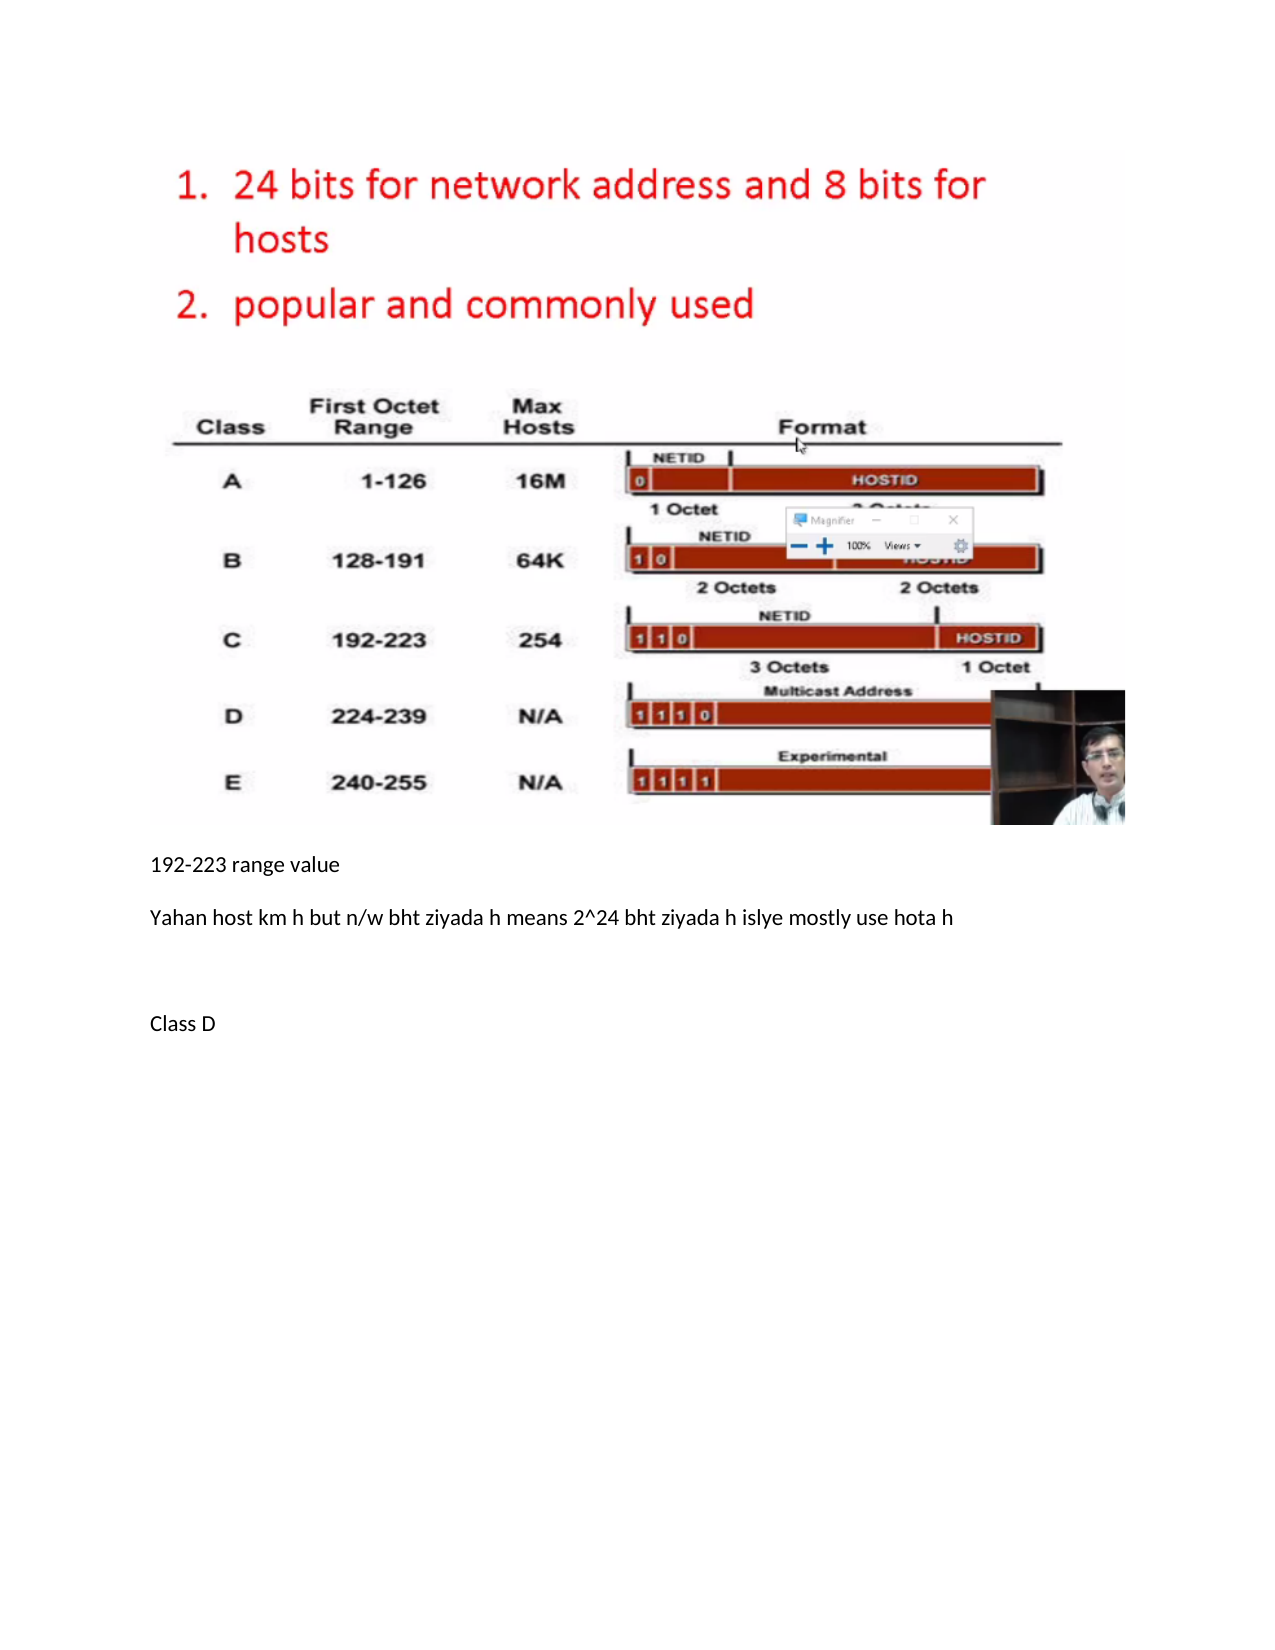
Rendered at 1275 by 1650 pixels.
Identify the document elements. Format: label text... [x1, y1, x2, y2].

text 192-223 range value [150, 850, 1125, 878]
picture [150, 150, 1125, 825]
text Class D [150, 1009, 1125, 1037]
text Yahan host km h but n/w bht ziyada h means 2^24 bht ziyada h islye mostly use hota h [150, 903, 1125, 931]
